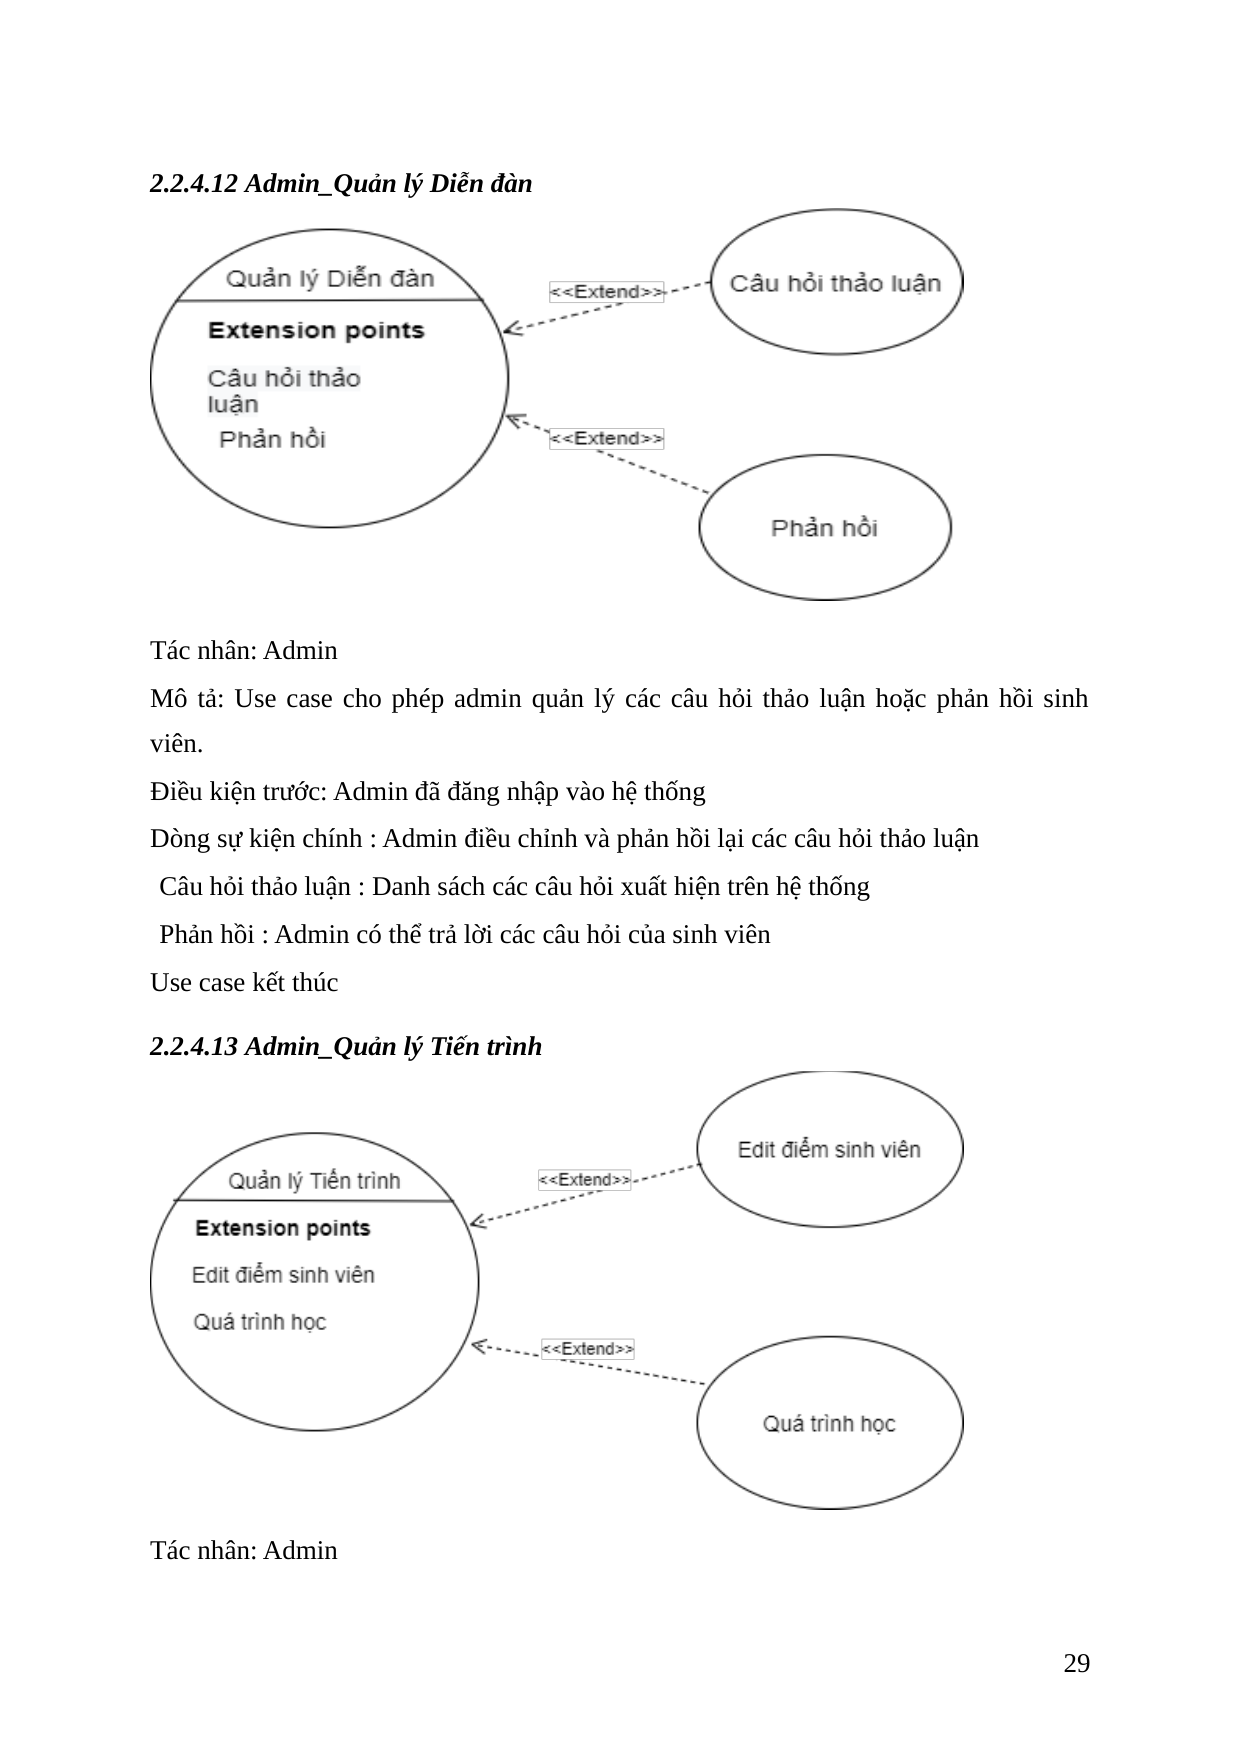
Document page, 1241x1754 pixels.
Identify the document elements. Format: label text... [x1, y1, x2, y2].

subtitle Admin_Quản lý Diễn đàn [150, 164, 1090, 202]
text Tác nhân: Admin [150, 631, 1090, 668]
text Mô tả: Use case cho phép admin quản lý các câu hỏi thảo luận hoặc phản hồi sinh viên. [150, 679, 1090, 761]
text Câu hỏi thảo luận : Danh sách các câu hỏi xuất hiện trên hệ thống [150, 867, 1090, 905]
picture [150, 1071, 964, 1510]
text Phản hồi : Admin có thể trả lời các câu hỏi của sinh viên [150, 915, 1090, 952]
text Điều kiện trước: Admin đã đăng nhập vào hệ thống [150, 772, 1090, 809]
text Use case kết thúc [150, 963, 1090, 1000]
picture [150, 208, 964, 601]
text Tác nhân: Admin [150, 1531, 1090, 1569]
text Dòng sự kiện chính : Admin điều chỉnh và phản hồi lại các câu hỏi thảo luận [150, 819, 1090, 857]
subtitle Admin_Quản lý Tiến trình [150, 1027, 1090, 1065]
